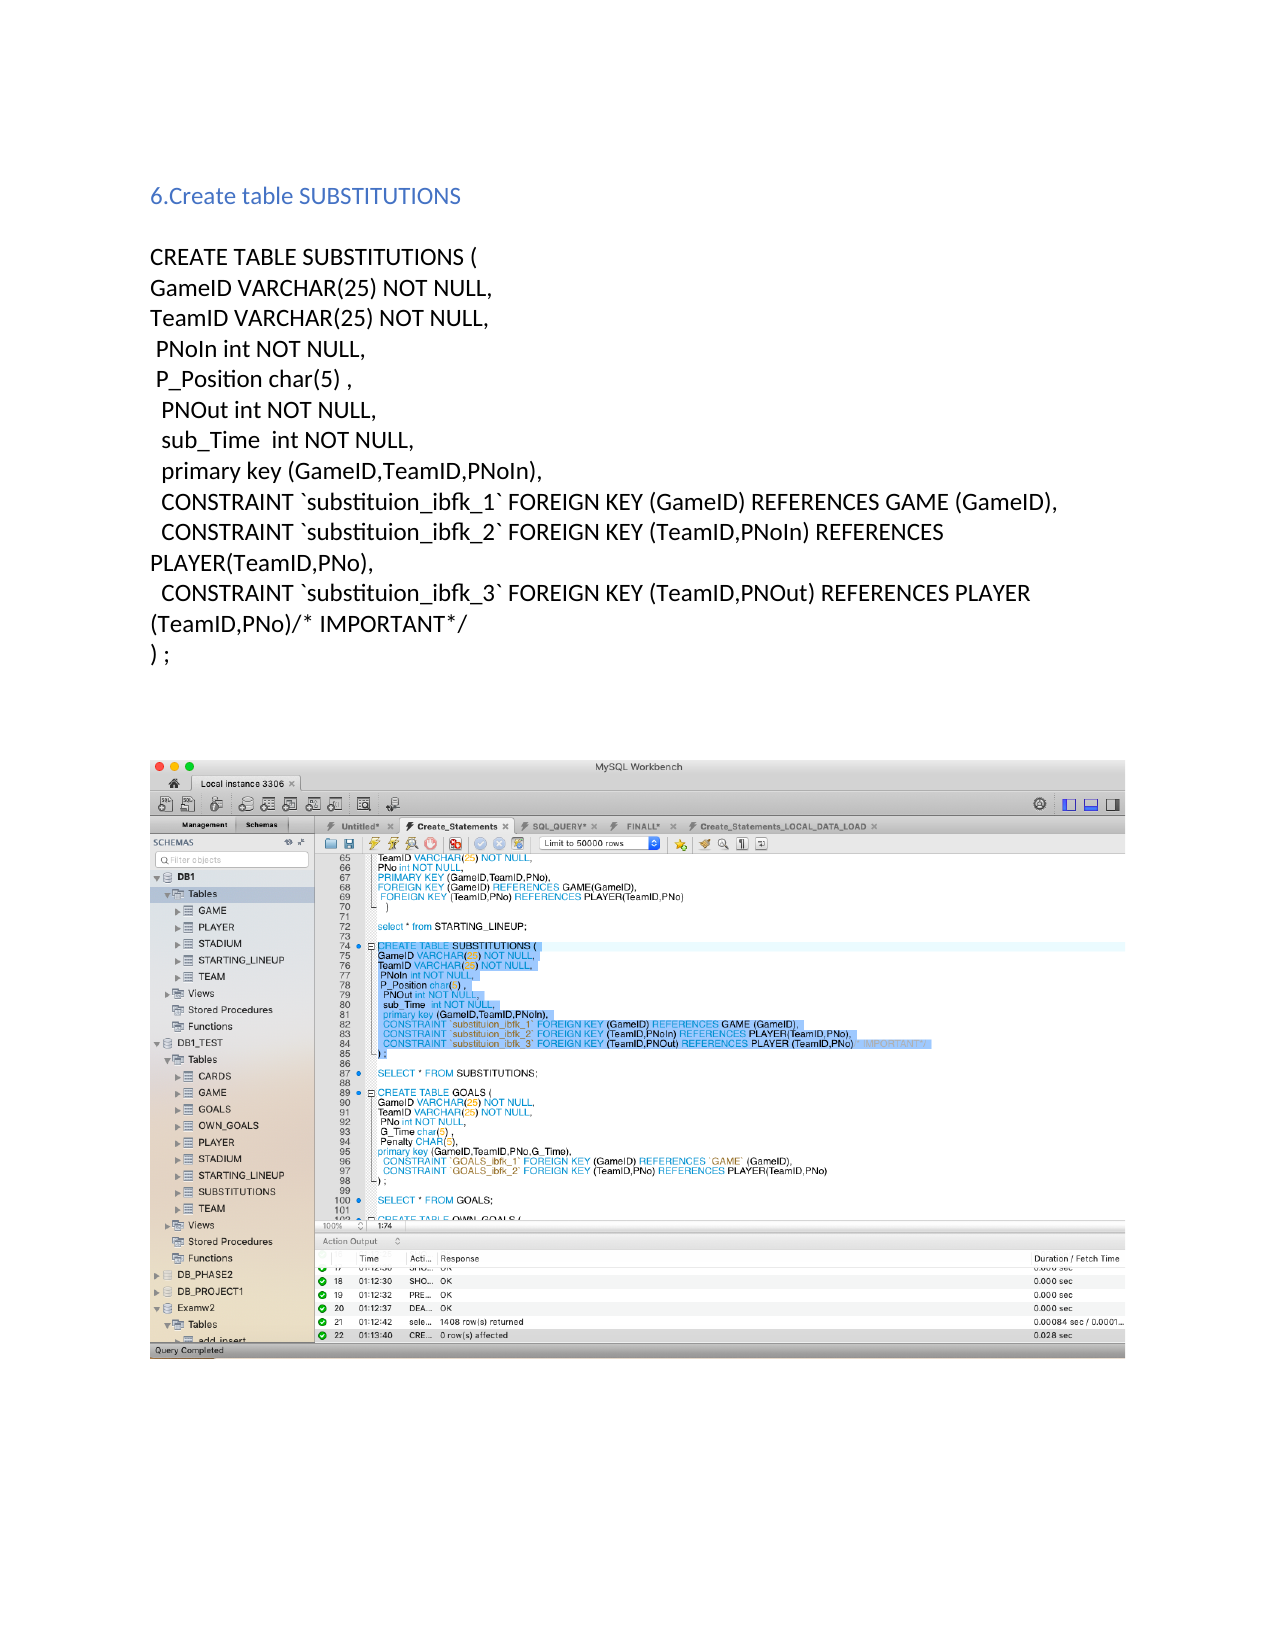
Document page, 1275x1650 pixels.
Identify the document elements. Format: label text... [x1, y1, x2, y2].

text ) ; [150, 638, 1125, 669]
text TeamID VARCHAR(25) NOT NULL, [150, 303, 1125, 333]
text primary key (GameID,TeamID,PNoIn), [150, 455, 1125, 486]
text CONSTRAINT `substituion_ibfk_3` FOREIGN KEY (TeamID,PNOut) REFERENCES PLAYER (TeamID,PNo)/* IMPORTANT*/ [150, 577, 1125, 638]
text CONSTRAINT `substituion_ibfk_2` FOREIGN KEY (TeamID,PNoIn) REFERENCES PLAYER(TeamID,PNo), [150, 516, 1125, 577]
text P_Position char(5) , [150, 364, 1125, 394]
text 6.Create table SUBSTITUTIONS [150, 181, 1125, 211]
picture [150, 760, 1125, 1359]
text sub_Time int NOT NULL, [150, 425, 1125, 455]
text CONSTRAINT `substituion_ibfk_1` FOREIGN KEY (GameID) REFERENCES GAME (GameID), [150, 486, 1125, 516]
text GameID VARCHAR(25) NOT NULL, [150, 272, 1125, 303]
text PNOut int NOT NULL, [150, 394, 1125, 425]
text CREATE TABLE SUBSTITUTIONS ( [150, 242, 1125, 272]
text PNoIn int NOT NULL, [150, 333, 1125, 364]
